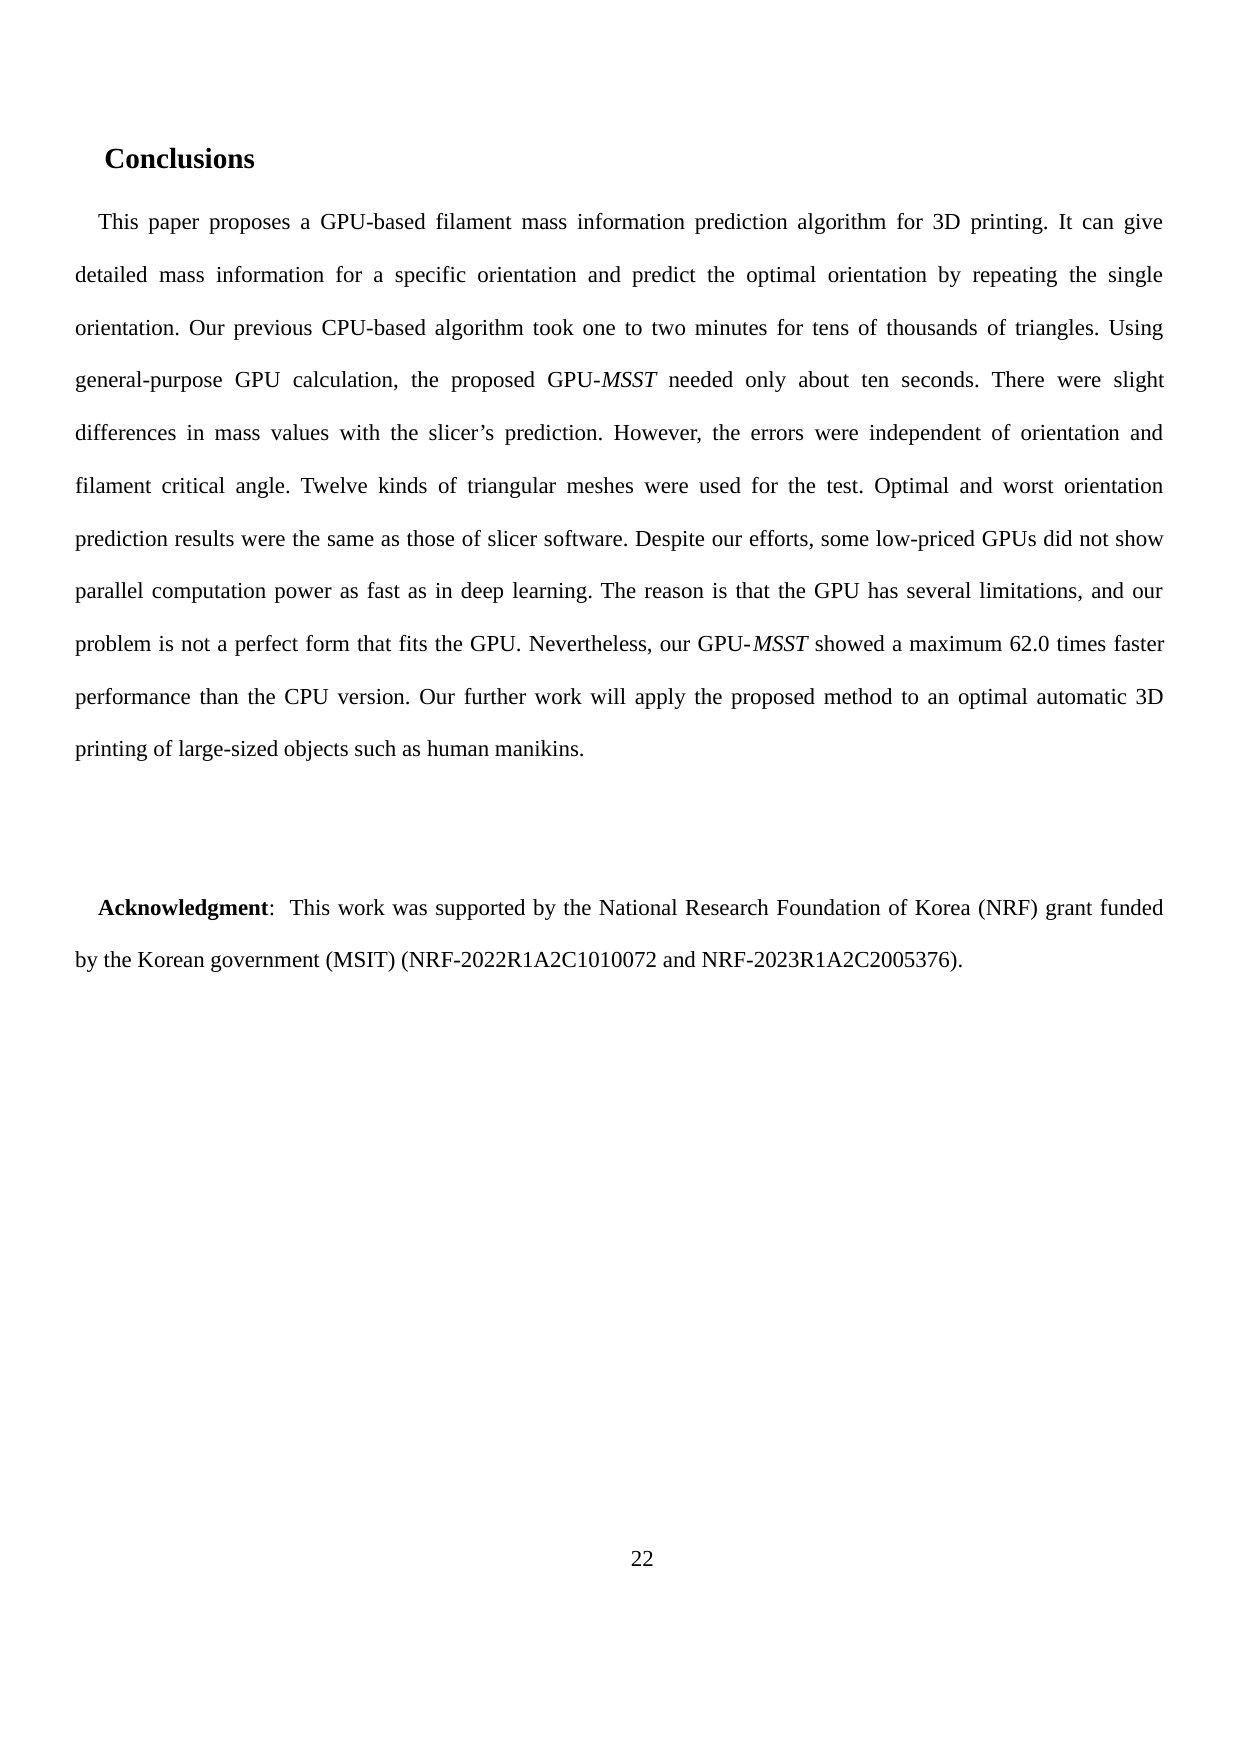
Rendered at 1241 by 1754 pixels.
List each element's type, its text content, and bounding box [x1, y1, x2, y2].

text This paper proposes a GPU-based filament mass information prediction algorithm for 3D printing. It can give detailed mass information for a specific orientation and predict the optimal orientation by repeating the single orientation. Our previous CPU-based algorithm took one to two minutes for tens of thousands of triangles. Using general-purpose GPU calculation, the proposed GPU-MSST needed only about ten seconds. There were slight differences in mass values with the slicer’s prediction. However, the errors were independent of orientation and filament critical angle. Twelve kinds of triangular meshes were used for the test. Optimal and worst orientation prediction results were the same as those of slicer software. Despite our efforts, some low-priced GPUs did not show parallel computation power as fast as in deep learning. The reason is that the GPU has several limitations, and our problem is not a perfect form that fits the GPU. Nevertheless, our GPU-MSST showed a maximum 62.0 times faster performance than the CPU version. Our further work will apply the proposed method to an optimal automatic 3D printing of large-sized objects such as human manikins. [75, 208, 1165, 762]
text Acknowledgment: This work was supported by the National Research Foundation of Korea (NRF) grant funded by the Korean government (MSIT) (NRF-2022R1A2C1010072 and NRF-2023R1A2C2005376). [75, 893, 1165, 973]
subtitle Conclusions [104, 141, 1165, 175]
